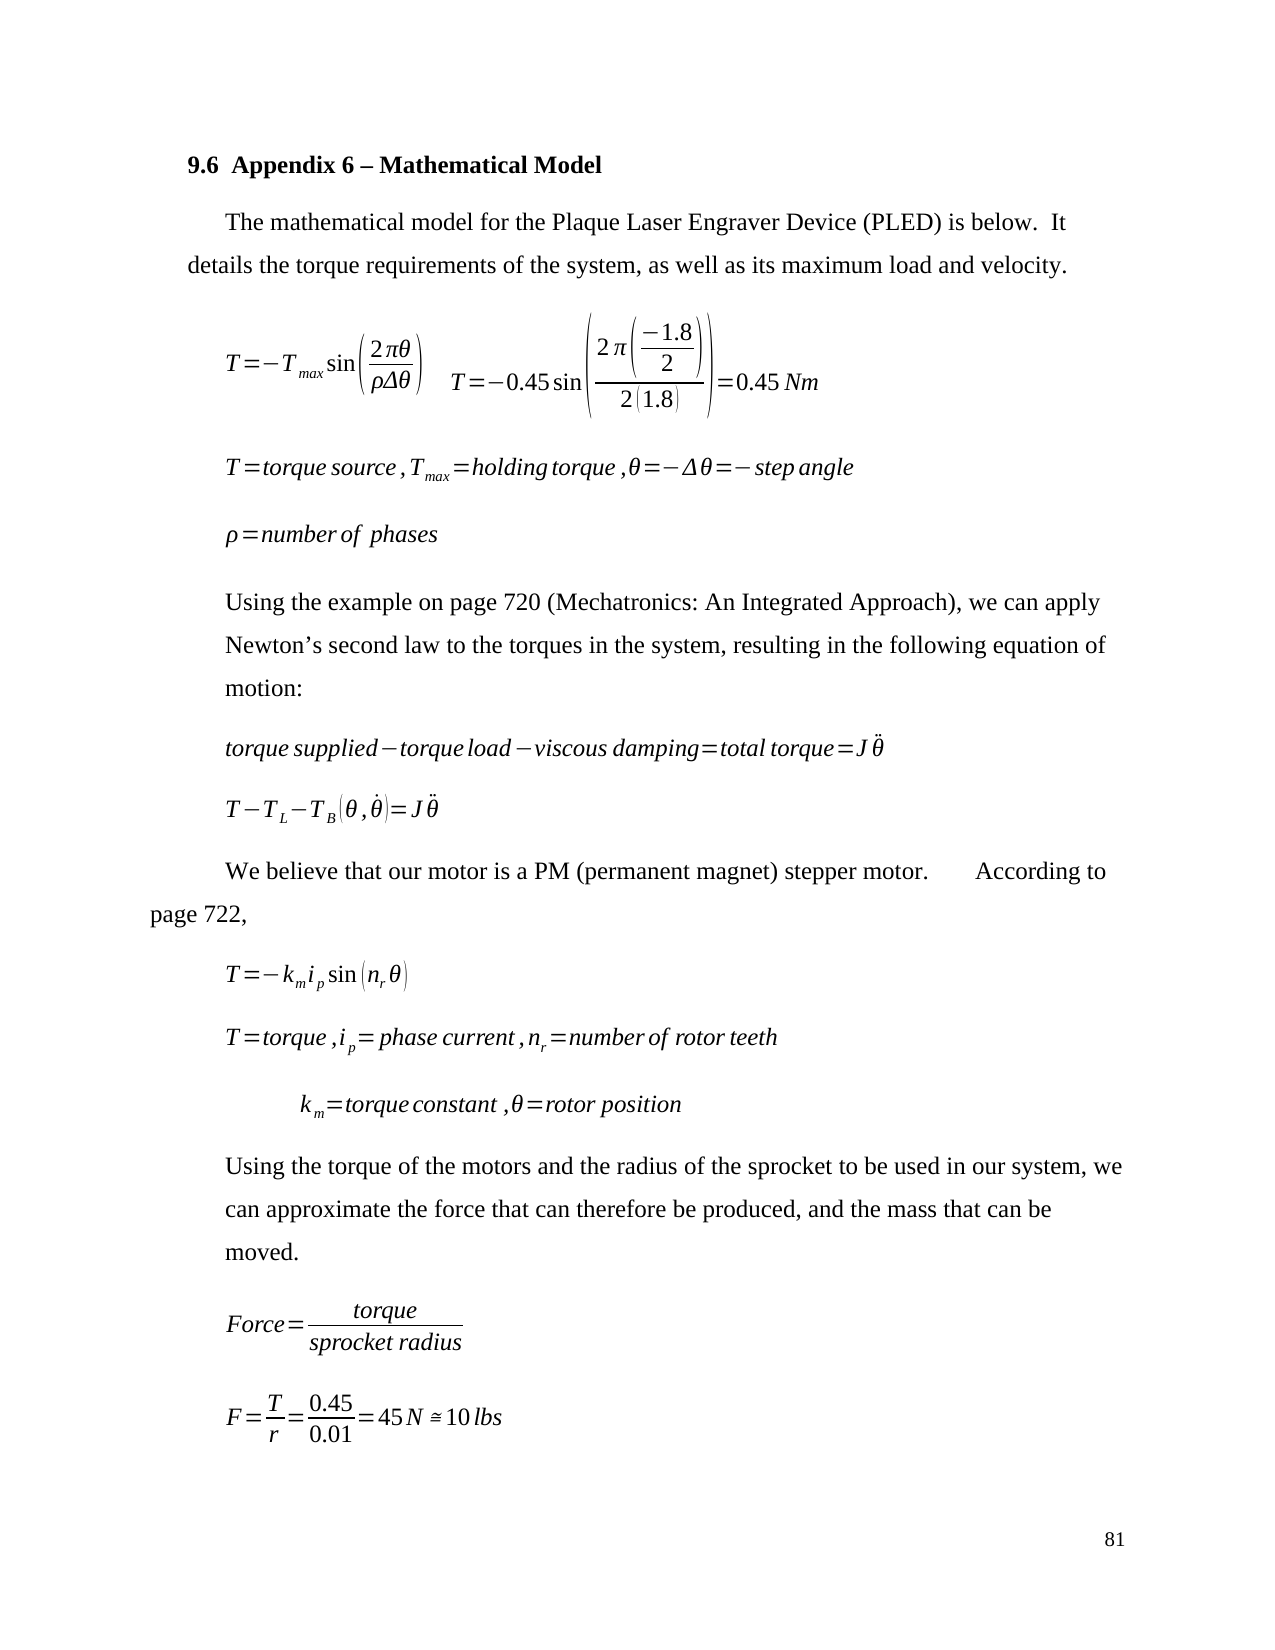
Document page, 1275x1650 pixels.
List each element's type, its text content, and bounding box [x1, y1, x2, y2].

subtitle 9.6 Appendix 6 – Mathematical Model [150, 150, 1125, 179]
text Using the example on page 720 (Mechatronics: An Integrated Approach), we can apply Newton’s second law to the torques in the system, resulting in the following equation of motion: [225, 587, 1125, 702]
text Using the torque of the motors and the radius of the sprocket to be used in our system, we can approximate the force that can therefore be produced, and the mass that can be moved. [225, 1151, 1125, 1266]
text We believe that our motor is a PM (permanent magnet) stepper motor. According to page 722, [150, 856, 1125, 928]
text The mathematical model for the Plaque Laser Engraver Device (PLED) is below. It details the torque requirements of the system, as well as its maximum load and velocity. [187, 207, 1125, 279]
